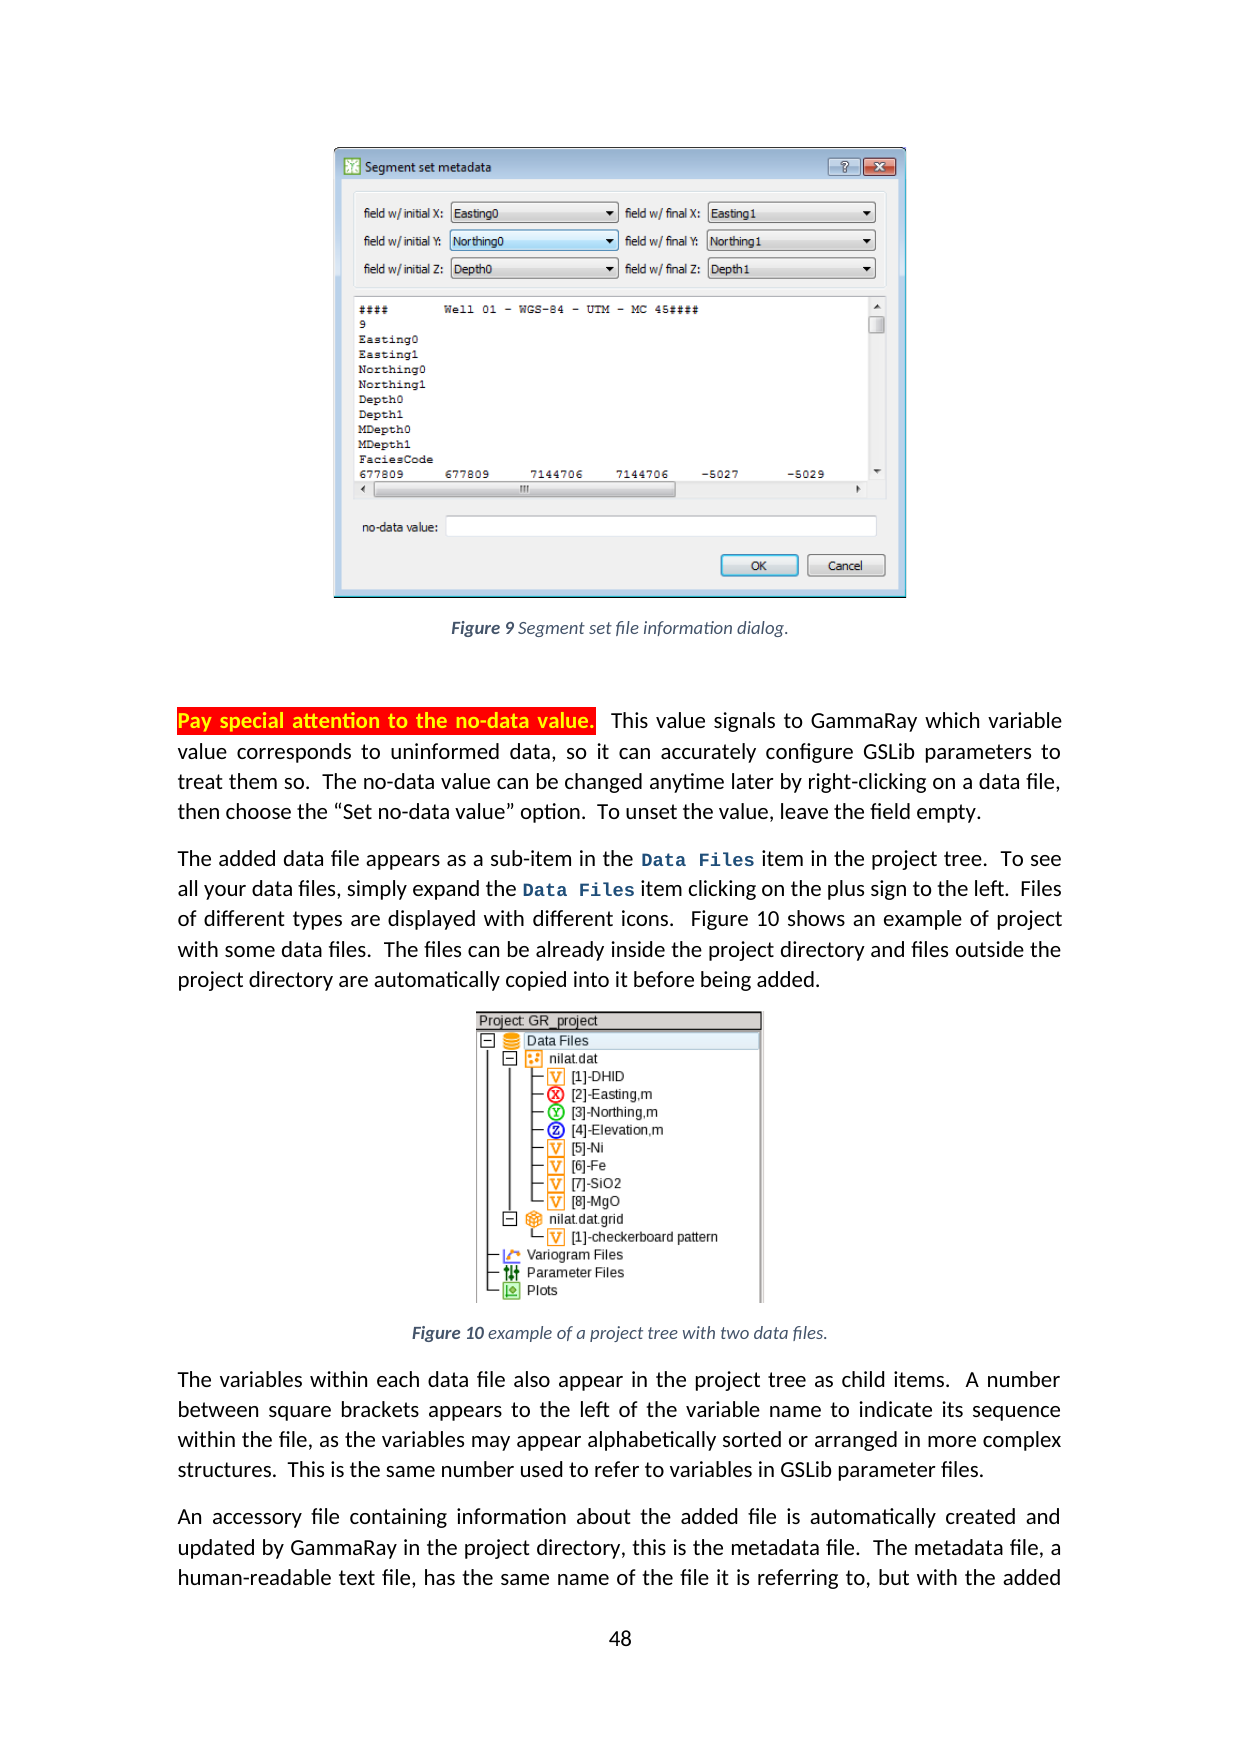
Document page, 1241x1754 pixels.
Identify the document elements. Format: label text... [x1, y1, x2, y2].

text Figure 10 example of a project tree with two data files. [177, 1321, 1063, 1344]
text The variables within each data file also appear in the project tree as child items. A number between square brackets appears to the left of the variable name to indicate its sequence within the file, as the variables may appear alphabetically sorted or arranged in more complex structures. This is the same number used to refer to variables in GSLib parameter files. [177, 1365, 1063, 1484]
text Figure 9 Segment set file information dialog. [177, 616, 1063, 639]
text The added data file appears as a sub-item in the Data Files item in the project tree. To see all your data files, simply expand the Data Files item clicking on the plus sign to the left. Files of different types are displayed with different icons. Figure 10 shows an example of project with some data files. The files can be already inside the project directory and files outside the project directory are automatically copied into it before being added. [177, 844, 1063, 993]
picture [476, 1011, 765, 1303]
text Pay special attention to the no-data value. This value signals to GammaRay which variable value corresponds to uninformed data, so it can accurately configure GSLib parameters to treat them so. The no-data value can be changed anytime later by right-clicking on a data file, then choose the “Set no-data value” option. To unset the value, leave the field empty. [177, 707, 1063, 825]
picture [333, 147, 907, 598]
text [177, 1502, 1063, 1591]
